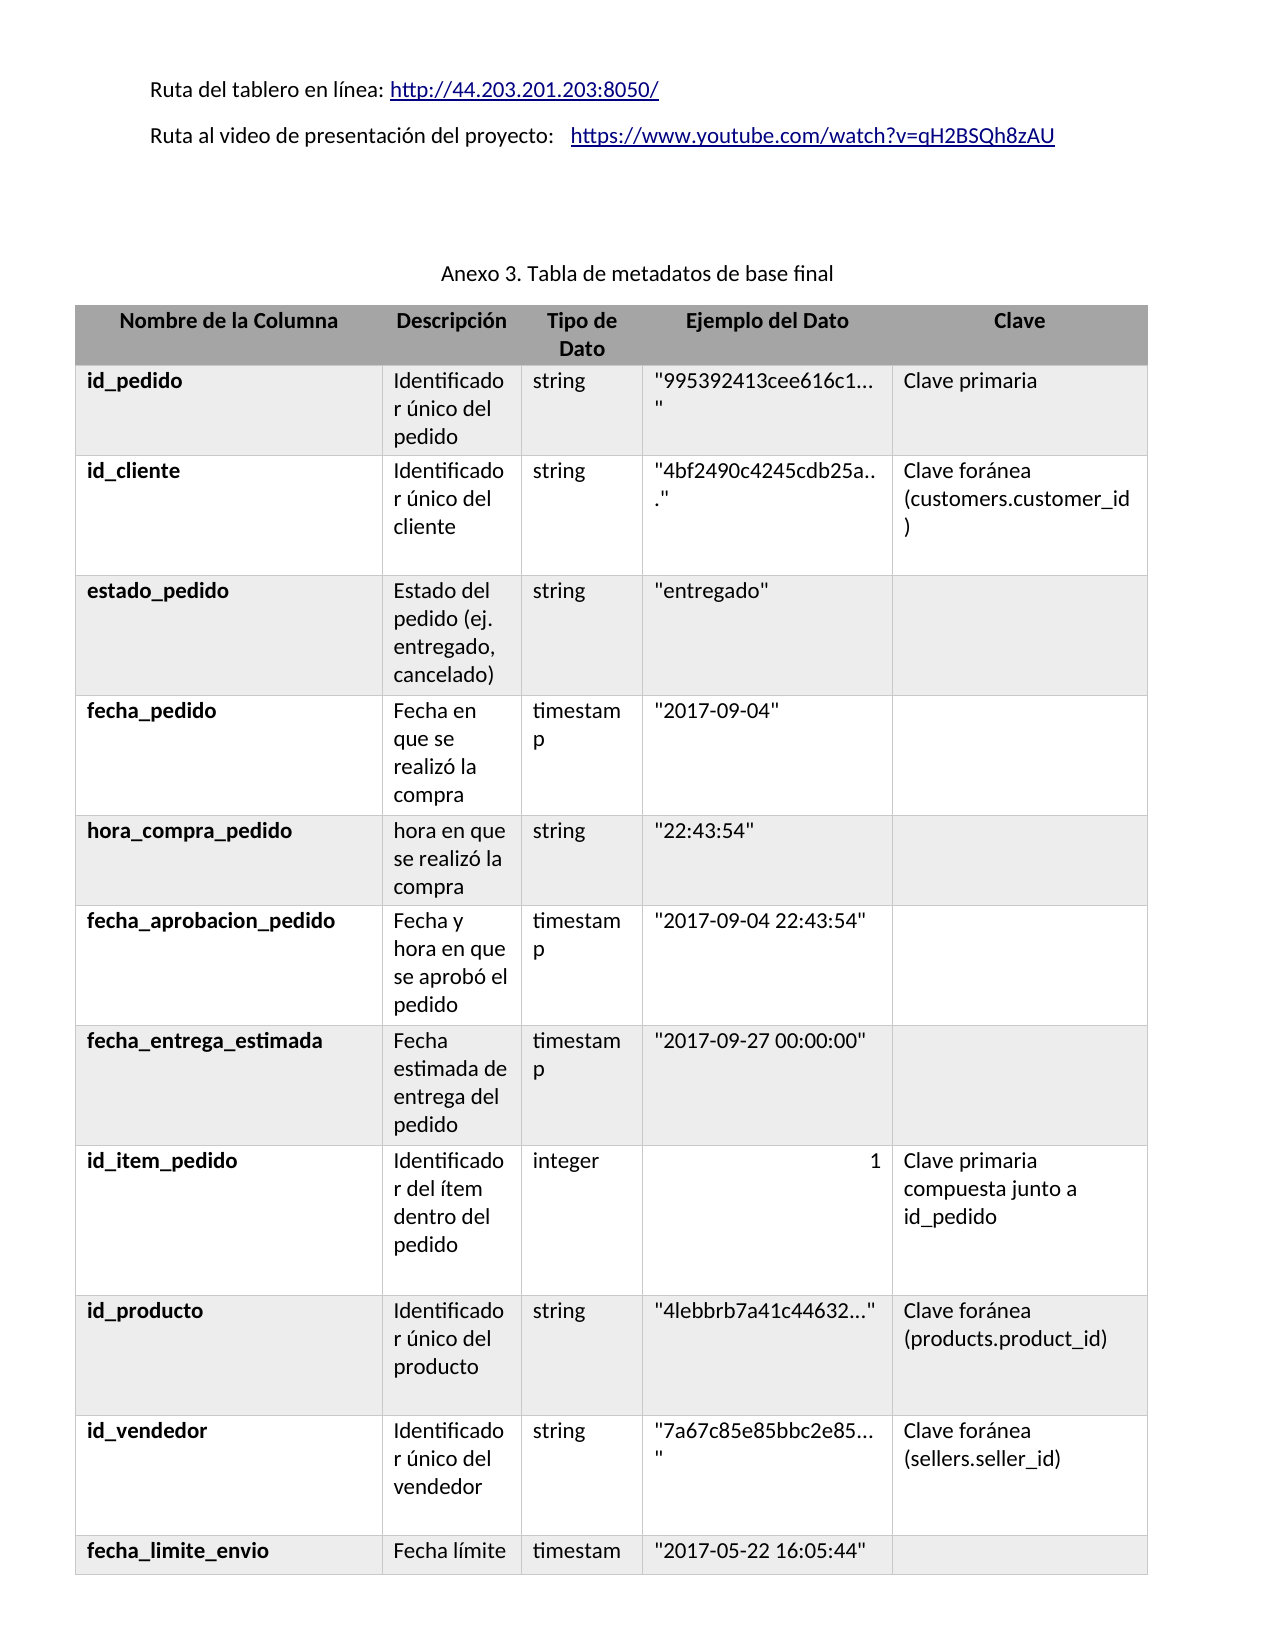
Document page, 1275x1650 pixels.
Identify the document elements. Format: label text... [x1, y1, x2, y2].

table_cell "entregado" [643, 576, 892, 695]
table_cell id_vendedor [76, 1416, 382, 1535]
table_cell "22:43:54" [643, 816, 892, 905]
table_cell id_item_pedido [76, 1146, 382, 1295]
table_cell id_producto [76, 1296, 382, 1415]
table_cell string [522, 456, 642, 575]
table_cell [893, 576, 1147, 695]
table_cell timestamp [522, 1026, 642, 1145]
table_header Nombre de la Columna [76, 306, 382, 365]
table_cell fecha_pedido [76, 696, 382, 815]
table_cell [383, 1536, 521, 1574]
table_cell fecha_aprobacion_pedido [76, 906, 382, 1025]
table_cell timestamp [522, 696, 642, 815]
table_cell [893, 1536, 1147, 1574]
table_cell id_pedido [76, 366, 382, 455]
table_cell Identificador único del producto [383, 1296, 521, 1415]
table_cell Identificador único del vendedor [383, 1416, 521, 1535]
table_cell [893, 696, 1147, 815]
text Ruta del tablero en línea: http://44.203.201.203:8050/ [150, 75, 1200, 103]
table_cell [893, 816, 1147, 905]
table_cell string [522, 366, 642, 455]
table_cell 1 [643, 1146, 892, 1295]
table_cell [893, 906, 1147, 1025]
table_cell Fecha en que se realizó la compra [383, 696, 521, 815]
table_cell timestamp [522, 1536, 642, 1574]
table_cell "2017-09-04" [643, 696, 892, 815]
table_cell Clave foránea (sellers.seller_id) [893, 1416, 1147, 1535]
table_cell "2017-09-27 00:00:00" [643, 1026, 892, 1145]
table_cell "7a67c85e85bbc2e85..." [643, 1416, 892, 1535]
text Ruta al video de presentación del proyecto: https://www.youtube.com/watch?v=qH2BSQh8zAU [150, 121, 1200, 149]
table_cell timestamp [522, 906, 642, 1025]
table_cell Identificador único del cliente [383, 456, 521, 575]
table_cell Fecha estimada de entrega del pedido [383, 1026, 521, 1145]
table_cell integer [522, 1146, 642, 1295]
table_cell string [522, 1296, 642, 1415]
table_header Clave [893, 306, 1147, 365]
table_cell string [522, 576, 642, 695]
table_header Ejemplo del Dato [643, 306, 892, 365]
table_cell Clave foránea (customers.customer_id) [893, 456, 1147, 575]
table_cell id_cliente [76, 456, 382, 575]
table_cell Clave primaria [893, 366, 1147, 455]
table_cell Fecha y hora en que se aprobó el pedido [383, 906, 521, 1025]
table_cell "2017-09-04 22:43:54" [643, 906, 892, 1025]
table_cell fecha_limite_envio [76, 1536, 382, 1574]
table_cell Clave foránea (products.product_id) [893, 1296, 1147, 1415]
table_cell "4bf2490c4245cdb25a..." [643, 456, 892, 575]
table_header Tipo de Dato [522, 306, 642, 365]
table_cell Identificador único del pedido [383, 366, 521, 455]
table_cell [643, 1536, 892, 1574]
table_cell Clave primaria compuesta junto a id_pedido [893, 1146, 1147, 1295]
table_cell Estado del pedido (ej. entregado, cancelado) [383, 576, 521, 695]
table_cell hora_compra_pedido [76, 816, 382, 905]
table_cell string [522, 816, 642, 905]
table_cell "4lebbrb7a41c44632..." [643, 1296, 892, 1415]
table_cell hora en que se realizó la compra [383, 816, 521, 905]
text Anexo 3. Tabla de metadatos de base final [75, 259, 1200, 287]
table_cell "995392413cee616c1..." [643, 366, 892, 455]
table_cell Identificador del ítem dentro del pedido [383, 1146, 521, 1295]
table_header Descripción [383, 306, 521, 365]
table_cell string [522, 1416, 642, 1535]
table_cell fecha_entrega_estimada [76, 1026, 382, 1145]
table_cell estado_pedido [76, 576, 382, 695]
table_cell [893, 1026, 1147, 1145]
